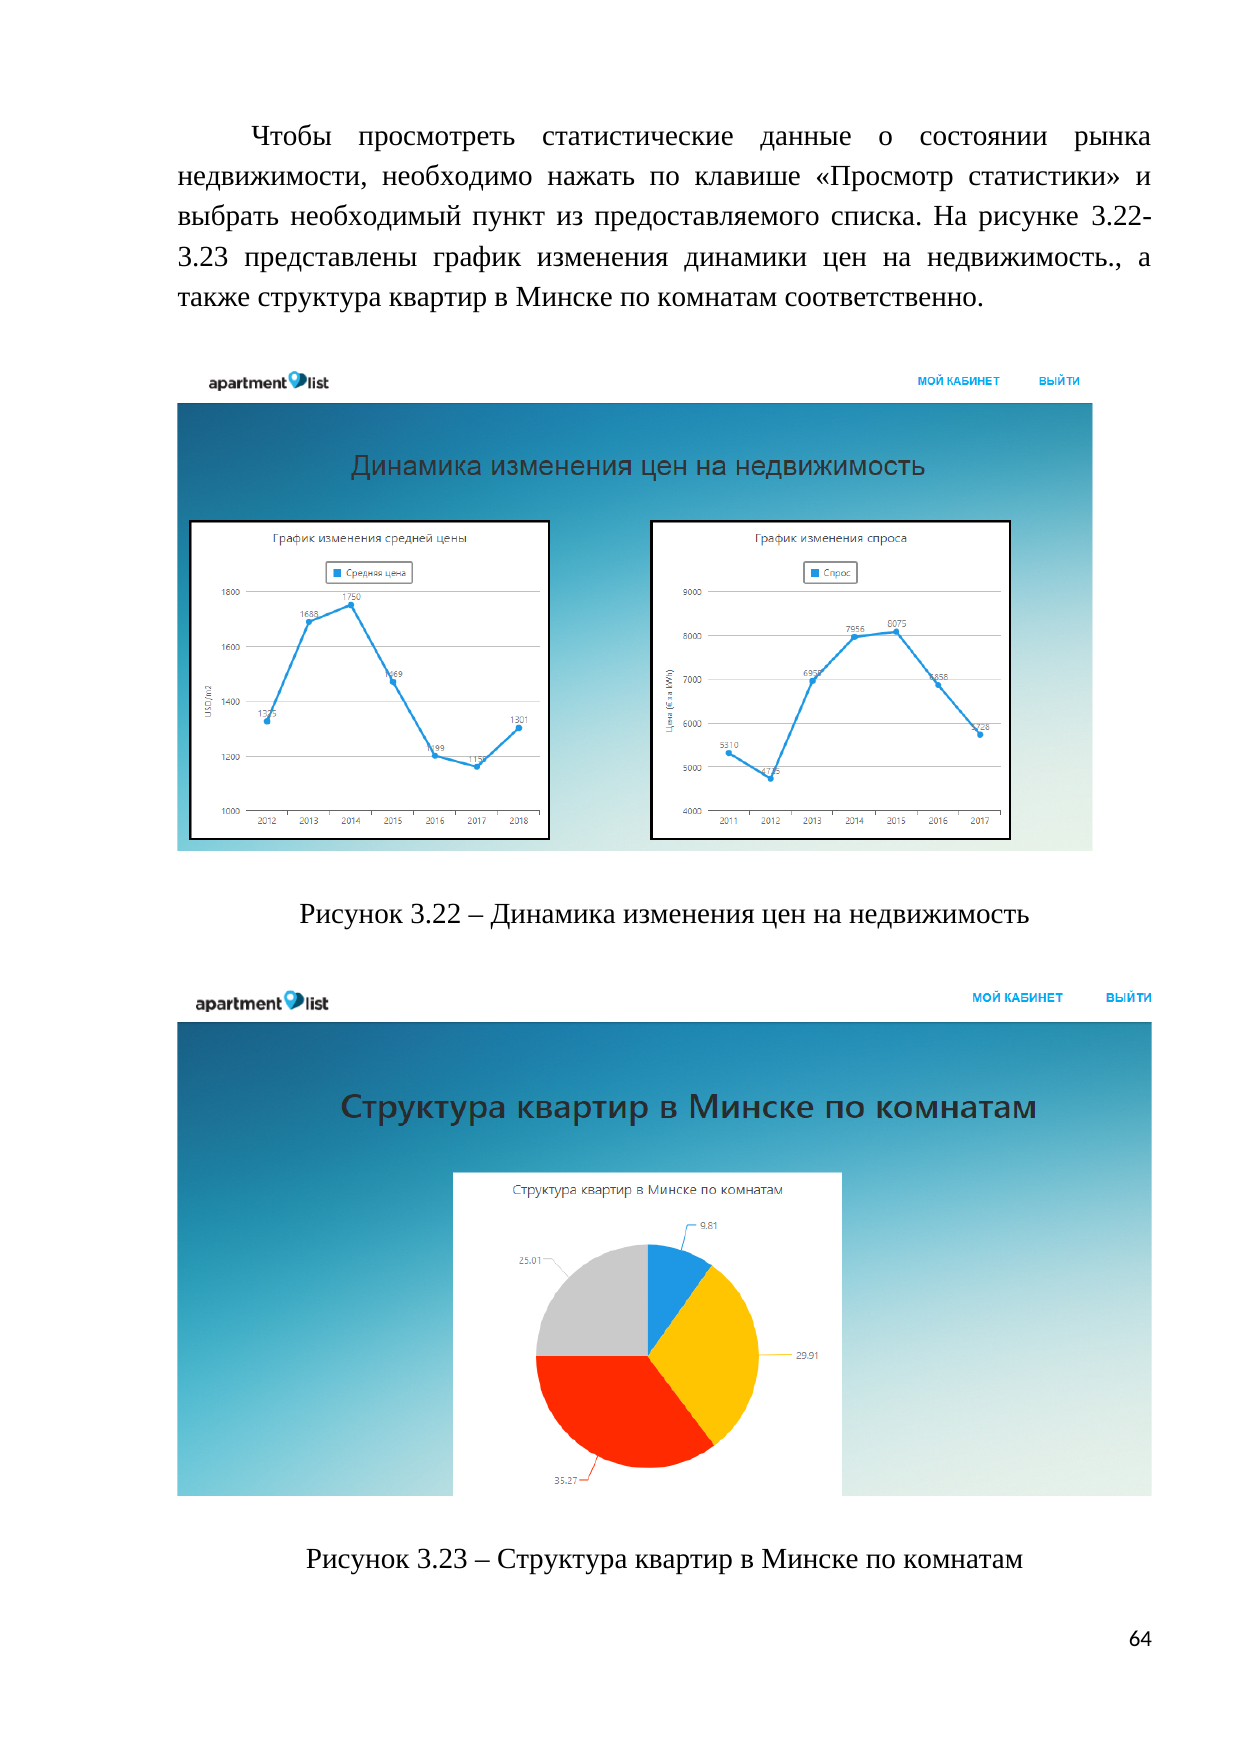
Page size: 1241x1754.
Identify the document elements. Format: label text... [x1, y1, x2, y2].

list Рисунок 3.23 – Структура квартир в Минске по комнатам [177, 1541, 1152, 1574]
list Рисунок 3.22 – Динамика изменения цен на недвижимость [177, 897, 1152, 930]
list Чтобы просмотреть статистические данные о состоянии рынка недвижимости, необходимо нажать по клавише «Просмотр статистики» и выбрать необходимый пункт из предоставляемого списка. На рисунке 3.22-3.23 представлены график изменения динамики цен на недвижимость., а также структура квартир в Минске по комнатам соответственно. [177, 118, 1152, 312]
picture [177, 359, 1152, 851]
picture [177, 977, 1152, 1496]
